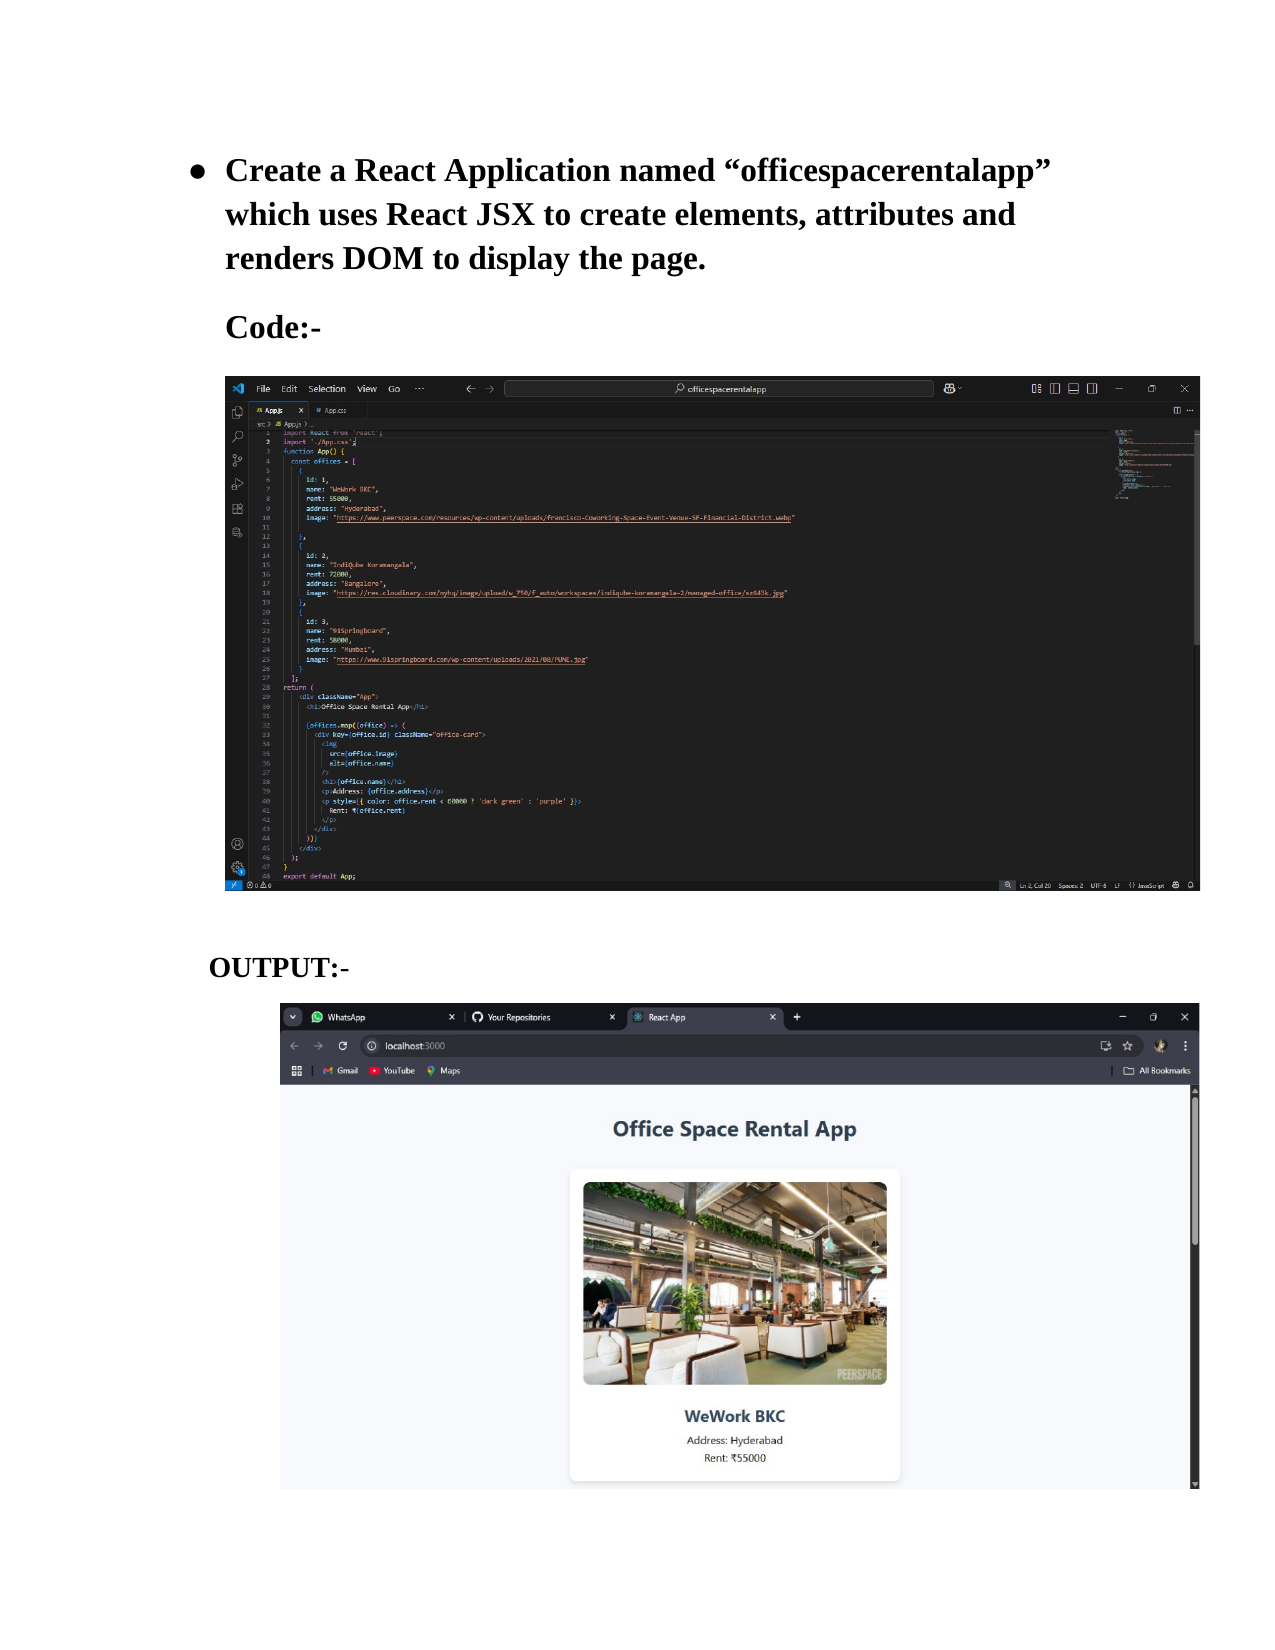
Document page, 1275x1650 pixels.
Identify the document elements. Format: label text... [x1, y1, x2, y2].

picture [225, 376, 1200, 891]
picture [280, 1003, 1200, 1489]
text OUTPUT:- [150, 950, 1125, 983]
text Code:- [225, 307, 1125, 346]
list Create a React Application named “officespacerentalapp” which uses React JSX to create elements, attributes and renders DOM to display the page. [187, 150, 1125, 276]
